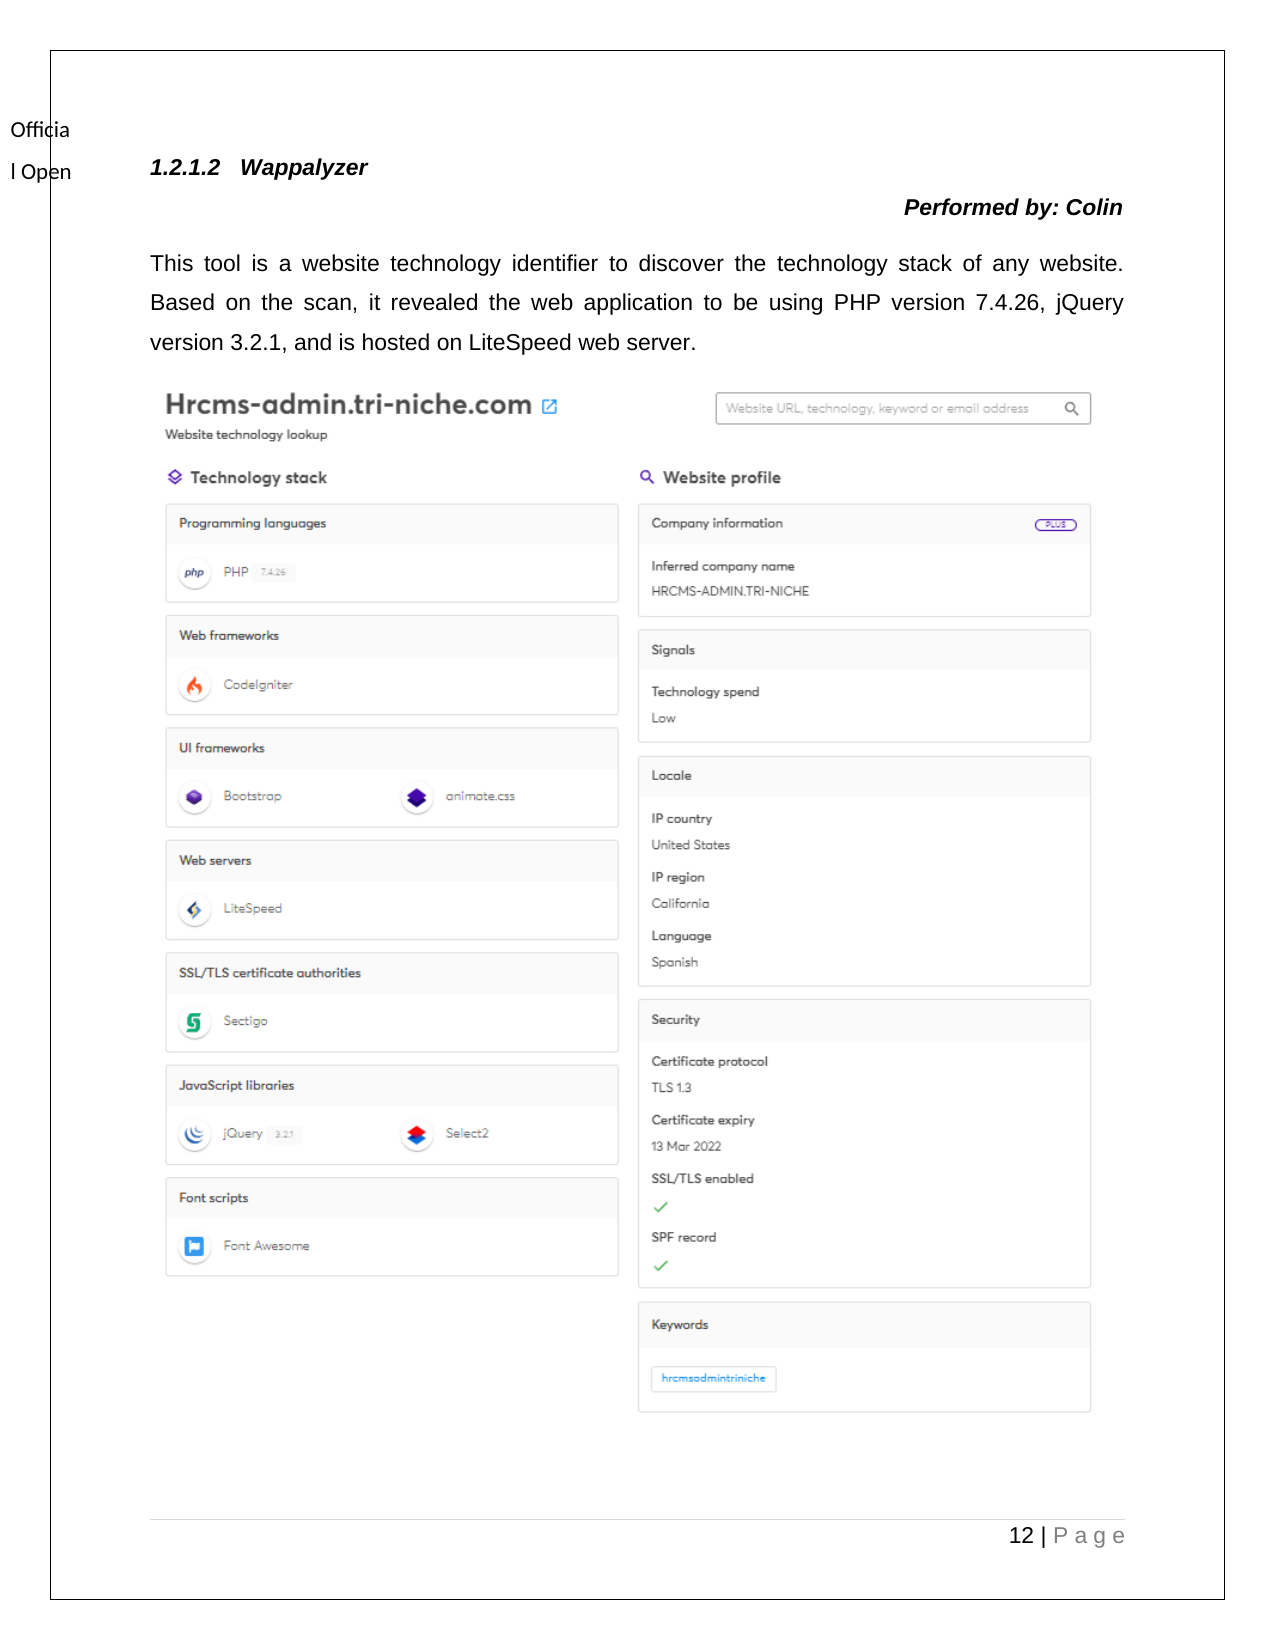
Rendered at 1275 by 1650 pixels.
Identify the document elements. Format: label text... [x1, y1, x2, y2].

subtitle Wappalyzer [150, 154, 1125, 181]
text Performed by: Colin [150, 194, 1125, 220]
text This tool is a website technology identifier to discover the technology stack of any website. Based on the scan, it revealed the web application to be using PHP version 7.4.26, jQuery version 3.2.1, and is hosted on LiteSpeed web server. [150, 250, 1125, 355]
picture [150, 385, 1125, 1426]
